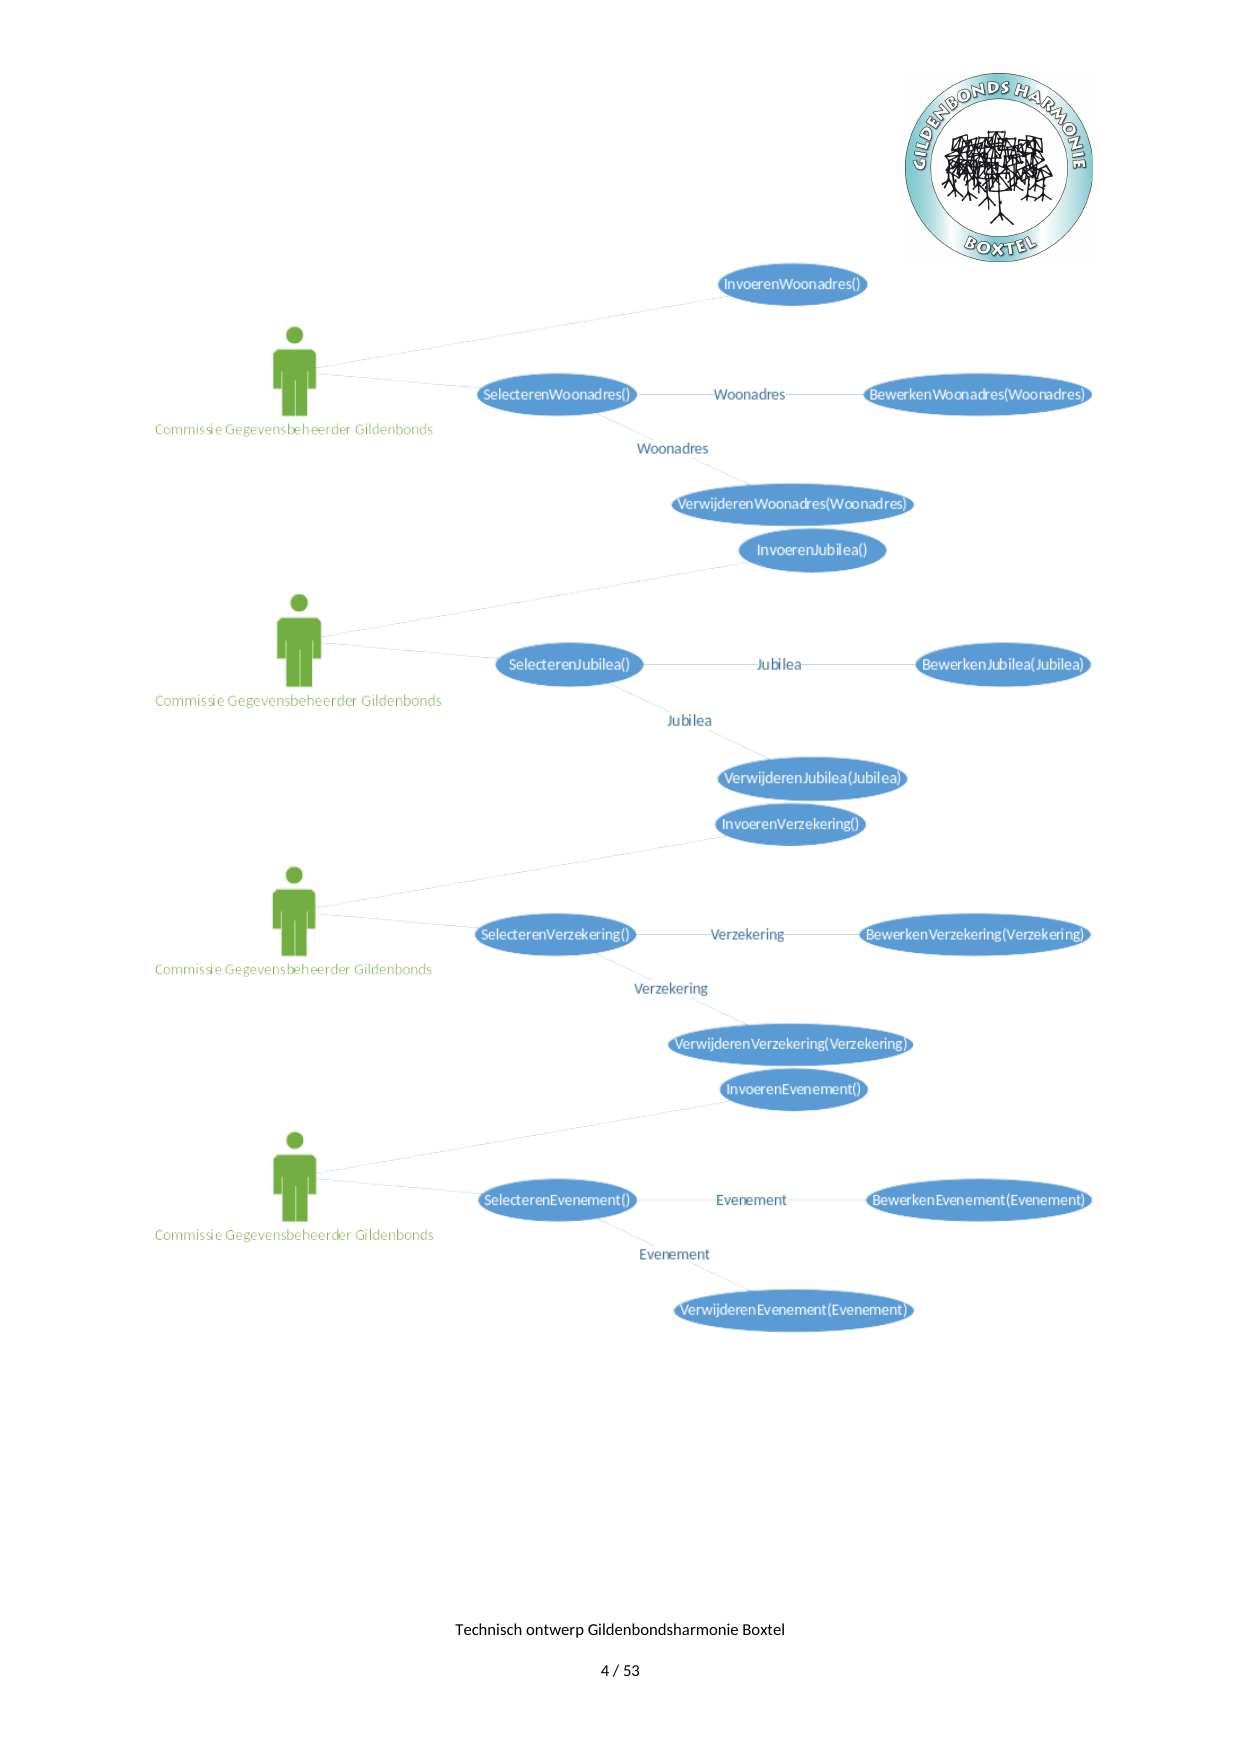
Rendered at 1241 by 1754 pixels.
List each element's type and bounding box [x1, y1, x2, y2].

picture [905, 73, 1093, 262]
